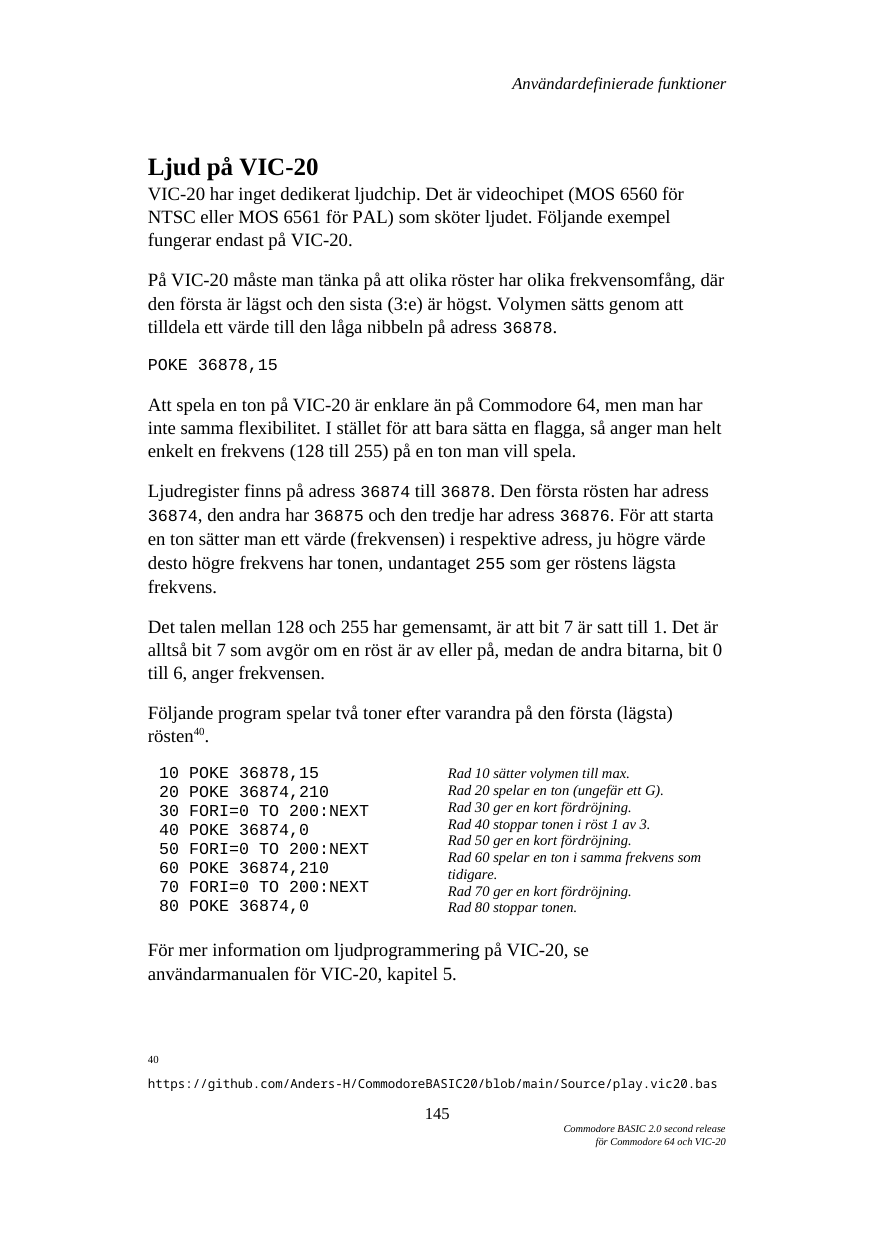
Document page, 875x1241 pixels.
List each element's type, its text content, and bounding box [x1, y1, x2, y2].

text Det talen mellan 128 och 255 har gemensamt, är att bit 7 är satt till 1. Det är alltså bit 7 som avgör om en röst är av eller på, medan de andra bitarna, bit 0 till 6, anger frekvensen. [148, 616, 726, 684]
text På VIC-20 måste man tänka på att olika röster har olika frekvensomfång, där den första är lägst och den sista (3:e) är högst. Volymen sätts genom att tilldela ett värde till den låga nibbeln på adress 36878. [148, 269, 726, 338]
text Följande program spelar två toner efter varandra på den första (lägsta) rösten. [148, 702, 726, 747]
text POKE 36878,15 [148, 357, 726, 376]
text För mer information om ljudprogrammering på VIC-20, se användarmanualen för VIC-20, kapitel 5. [148, 916, 726, 984]
text Att spela en ton på VIC-20 är enklare än på Commodore 64, men man har inte samma flexibilitet. I stället för att bara sätta en flagga, så anger man helt enkelt en frekvens (128 till 255) på en ton man vill spela. [148, 394, 726, 462]
table_header Rad 10 sätter volymen till max. Rad 20 spelar en ton (ungefär ett G). Rad 30 ger en kort fördröjning. Rad 40 stoppar tonen i röst 1 av 3. Rad 50 ger en kort fördröjning. Rad 60 spelar en ton i samma frekvens som tidigare. Rad 70 ger en kort fördröjning. Rad 80 stoppar tonen. [436, 765, 725, 916]
subtitle Ljud på VIC-20 [148, 152, 726, 181]
text VIC-20 har inget dedikerat ljudchip. Det är videochipet (MOS 6560 för NTSC eller MOS 6561 för PAL) som sköter ljudet. Följande exempel fungerar endast på VIC-20. [148, 183, 726, 251]
text Ljudregister finns på adress 36874 till 36878. Den första rösten har adress 36874, den andra har 36875 och den tredje har adress 36876. För att starta en ton sätter man ett värde (frekvensen) i respektive adress, ju högre värde desto högre frekvens har tonen, undantaget 255 som ger röstens lägsta frekvens. [148, 480, 726, 597]
table_header 10 POKE 36878,15 20 POKE 36874,210 30 FORI=0 TO 200:NEXT 40 POKE 36874,0 50 FORI=0 TO 200:NEXT 60 POKE 36874,210 70 FORI=0 TO 200:NEXT 80 POKE 36874,0 [148, 765, 436, 916]
